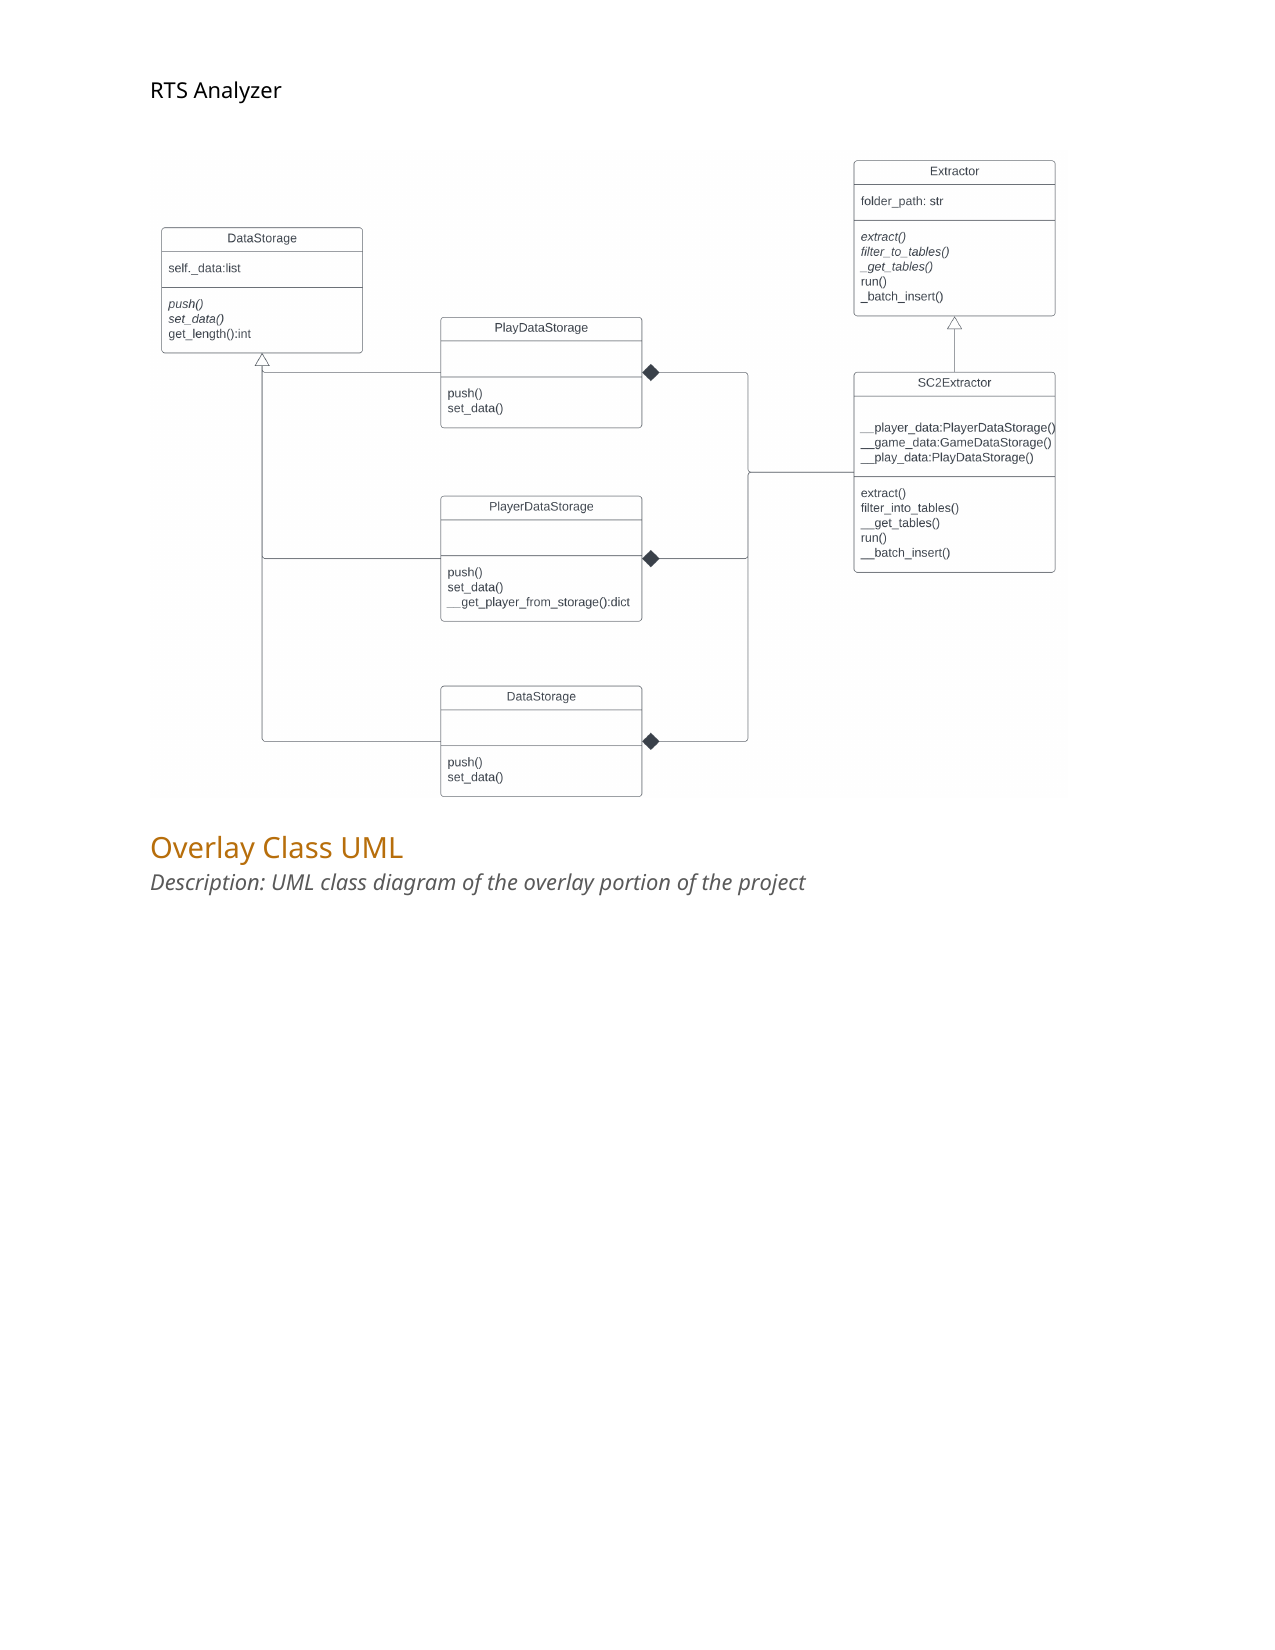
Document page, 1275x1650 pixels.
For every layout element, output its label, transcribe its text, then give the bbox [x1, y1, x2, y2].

picture [150, 150, 1068, 808]
subtitle Overlay Class UML [150, 828, 1125, 867]
text Description: UML class diagram of the overlay portion of the project [150, 867, 1125, 897]
